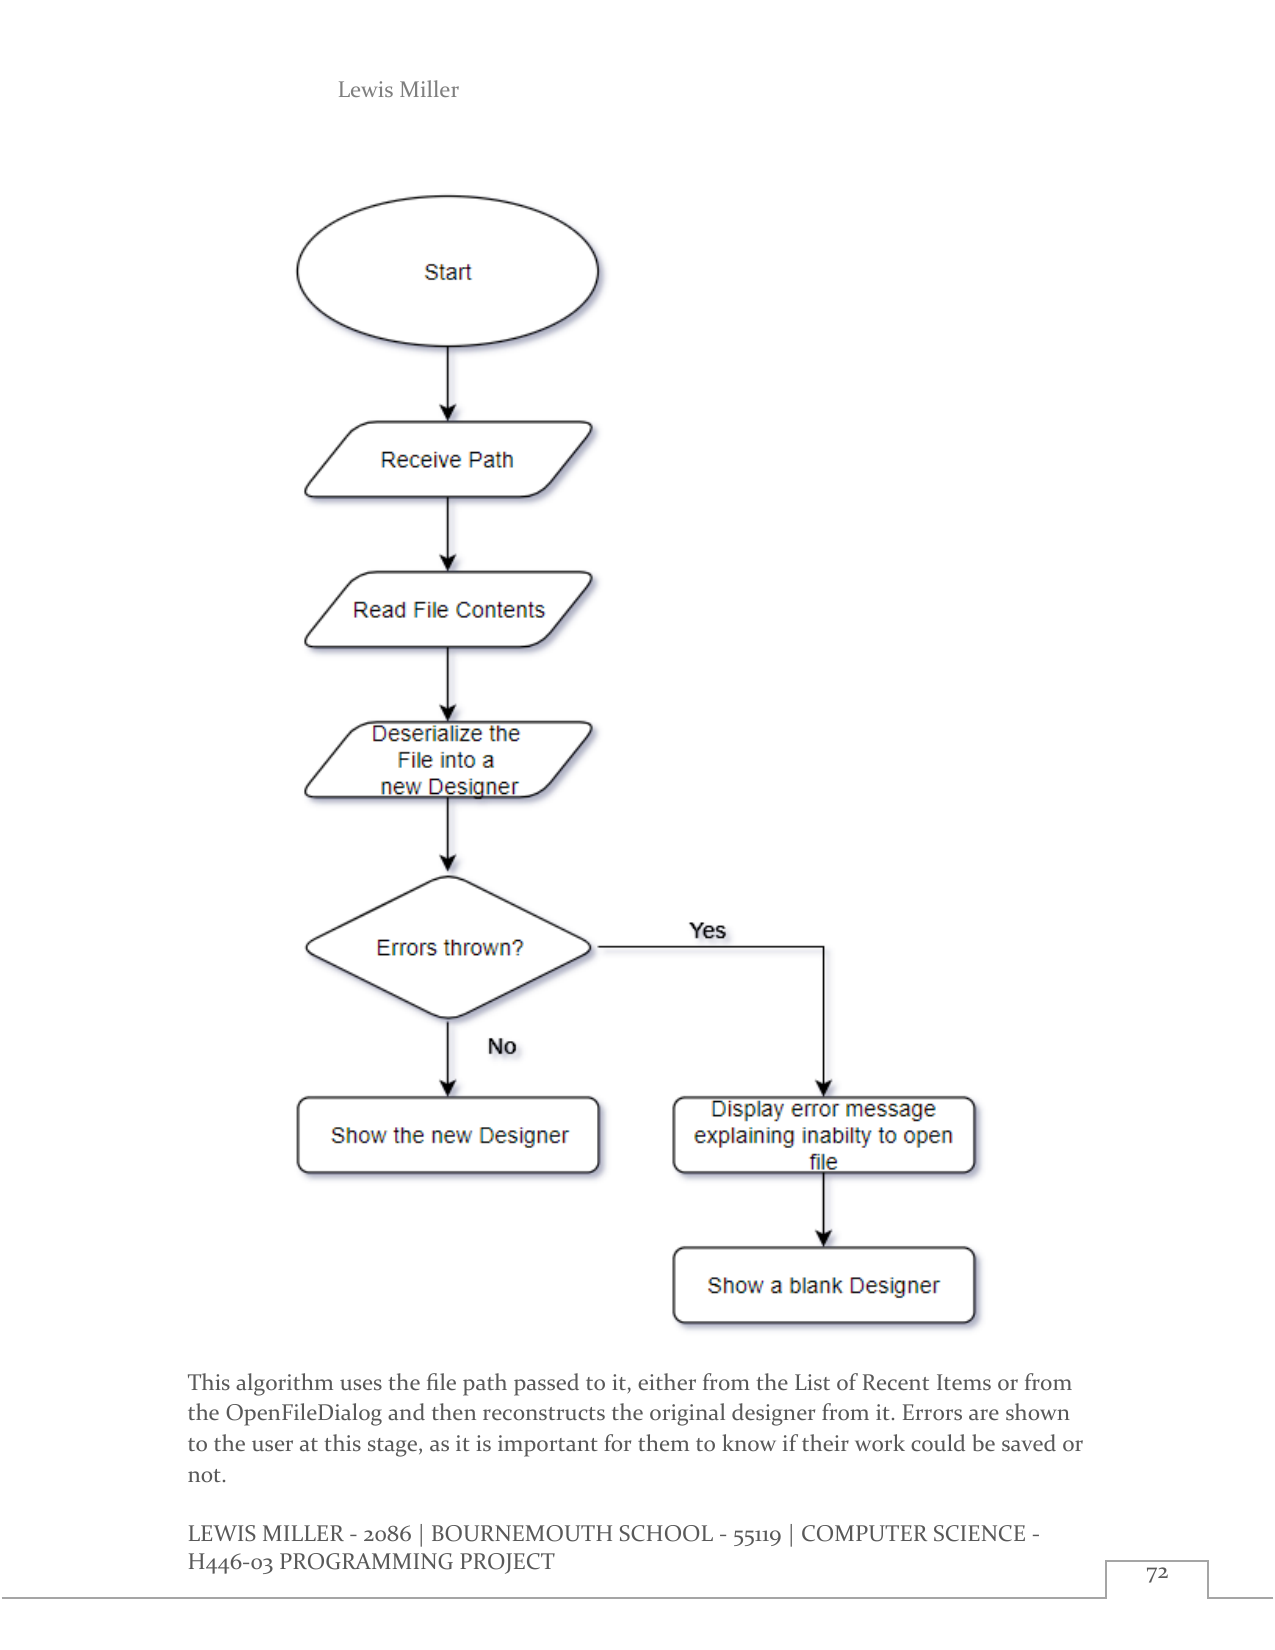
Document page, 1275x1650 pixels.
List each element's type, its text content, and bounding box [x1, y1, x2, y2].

text This algorithm uses the file path passed to it, either from the List of Recent Items or from the OpenFileDialog and then reconstructs the original designer from it. Errors are shown to the user at this stage, as it is important for them to know if their work could be saved or not. [187, 1368, 1088, 1488]
picture [275, 180, 1000, 1345]
